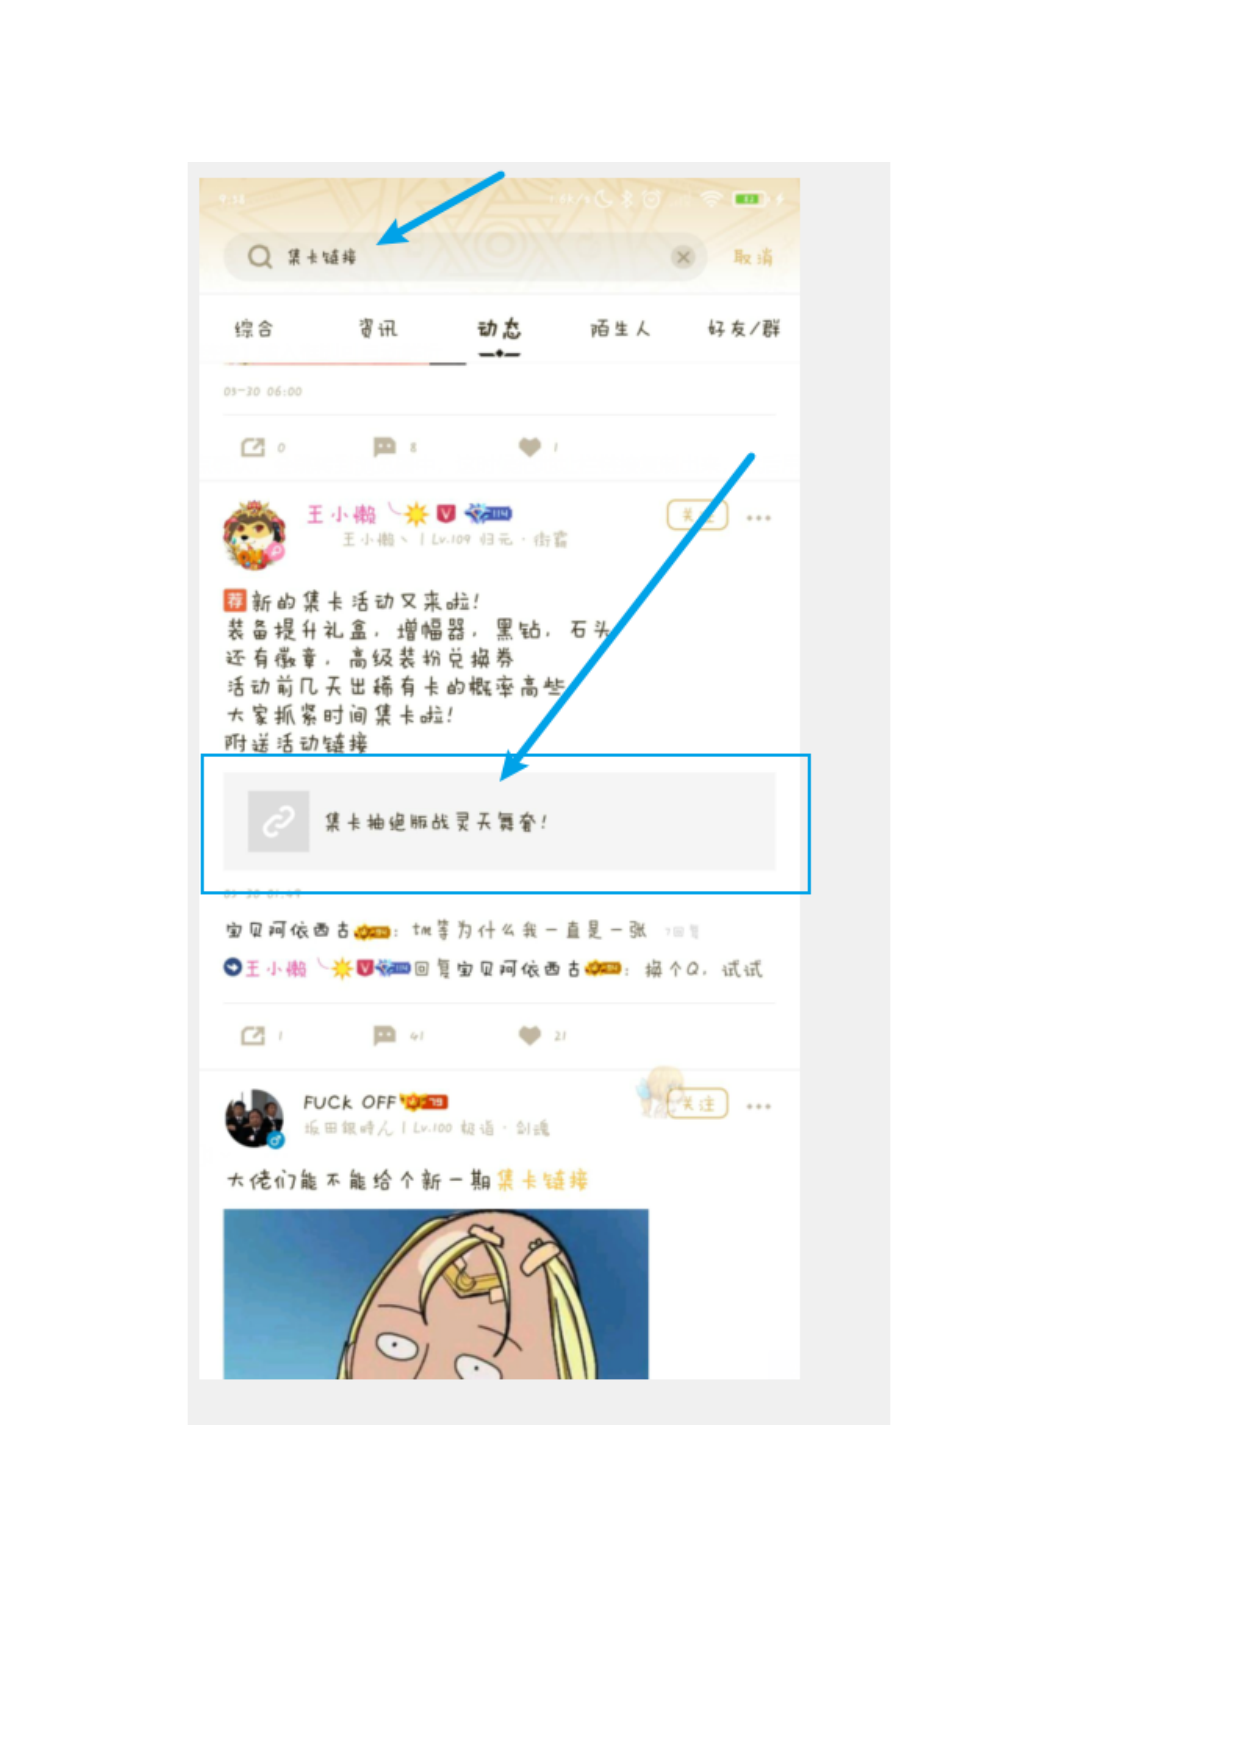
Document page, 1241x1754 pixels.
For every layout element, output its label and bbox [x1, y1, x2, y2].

picture [187, 162, 891, 1425]
